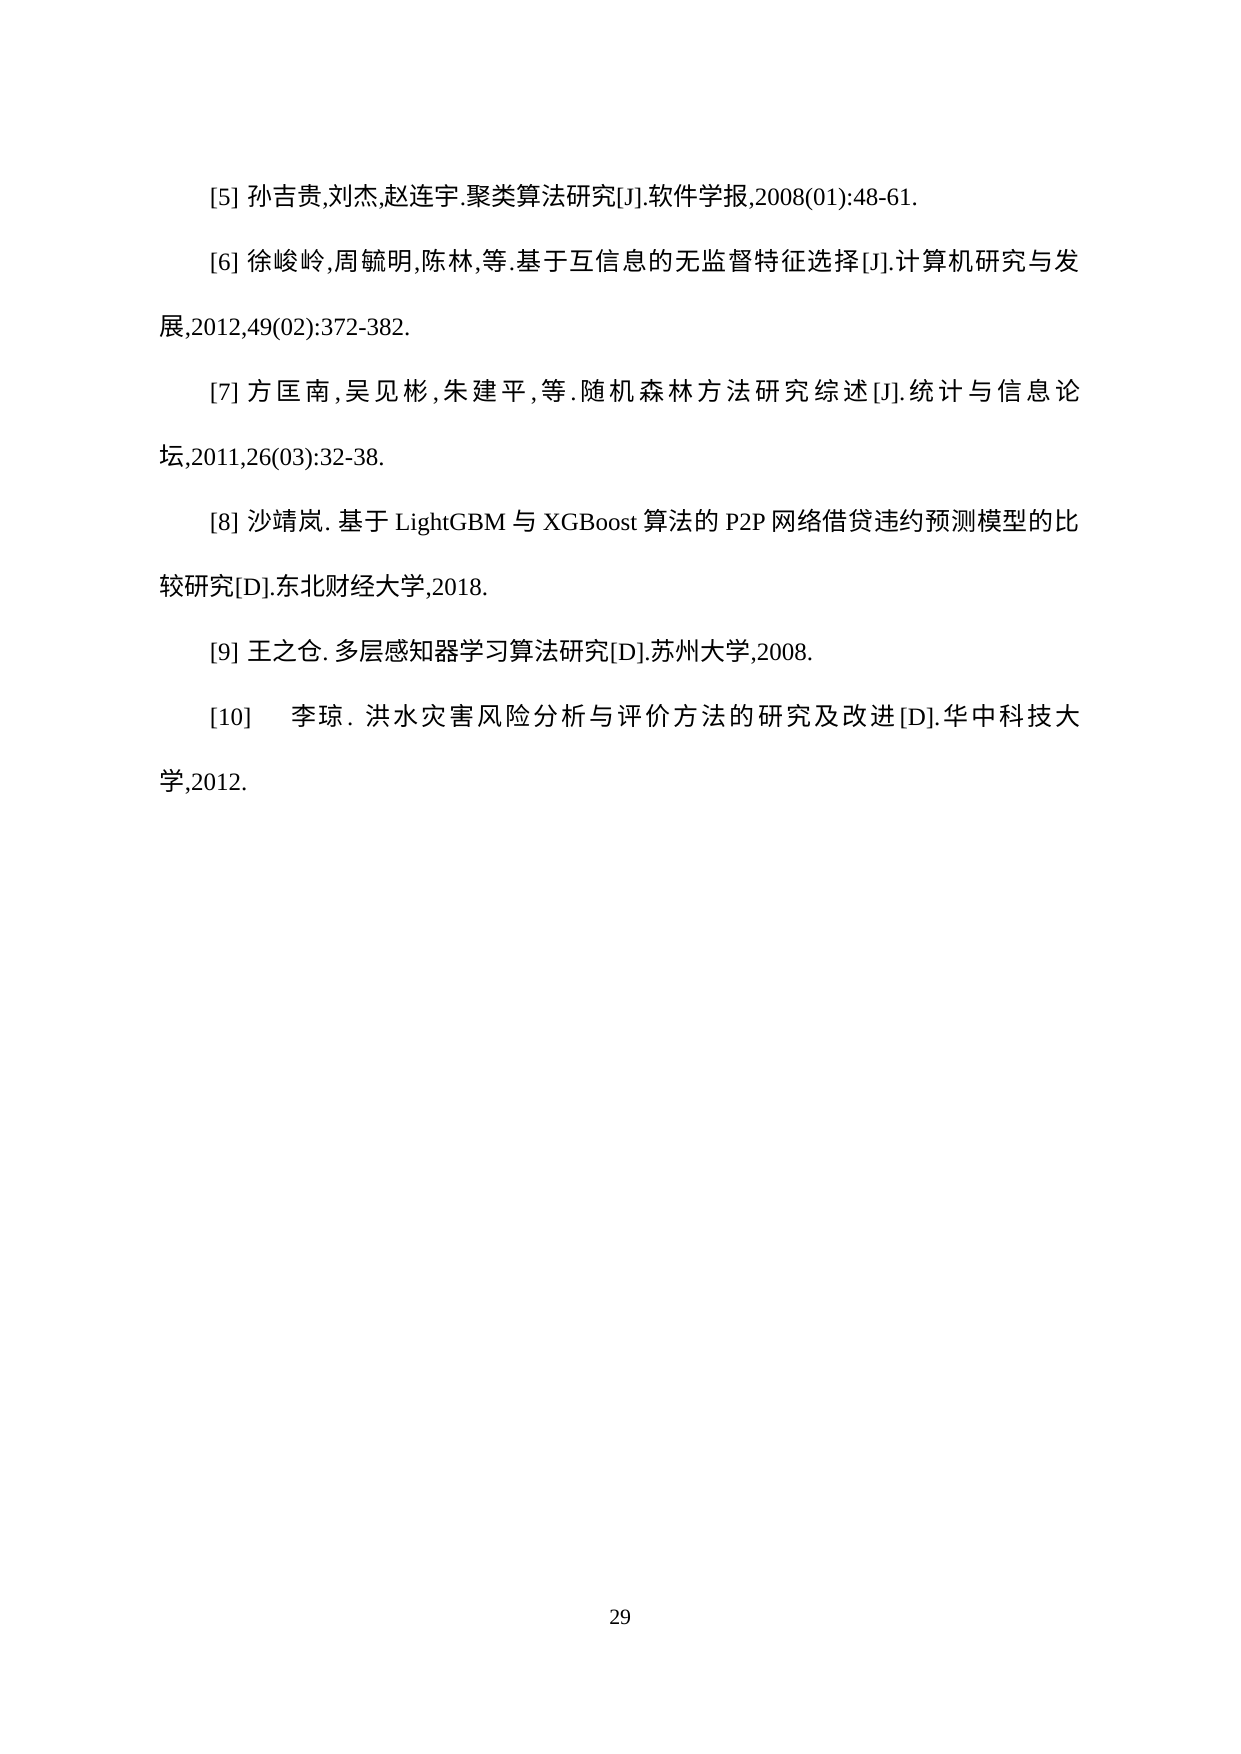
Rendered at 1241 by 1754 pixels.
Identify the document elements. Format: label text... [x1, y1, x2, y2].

list 王之仓. 多层感知器学习算法研究[D].苏州大学,2008. [159, 617, 1081, 682]
list 李琼. 洪水灾害风险分析与评价方法的研究及改进[D].华中科技大学,2012. [159, 682, 1081, 812]
list 孙吉贵,刘杰,赵连宇.聚类算法研究[J].软件学报,2008(01):48-61. [159, 162, 1081, 227]
list 徐峻岭,周毓明,陈林,等.基于互信息的无监督特征选择[J].计算机研究与发展,2012,49(02):372-382. [159, 227, 1081, 357]
list 沙靖岚. 基于LightGBM与XGBoost算法的P2P网络借贷违约预测模型的比较研究[D].东北财经大学,2018. [159, 487, 1081, 617]
list 方匡南,吴见彬,朱建平,等.随机森林方法研究综述[J].统计与信息论坛,2011,26(03):32-38. [159, 357, 1081, 487]
